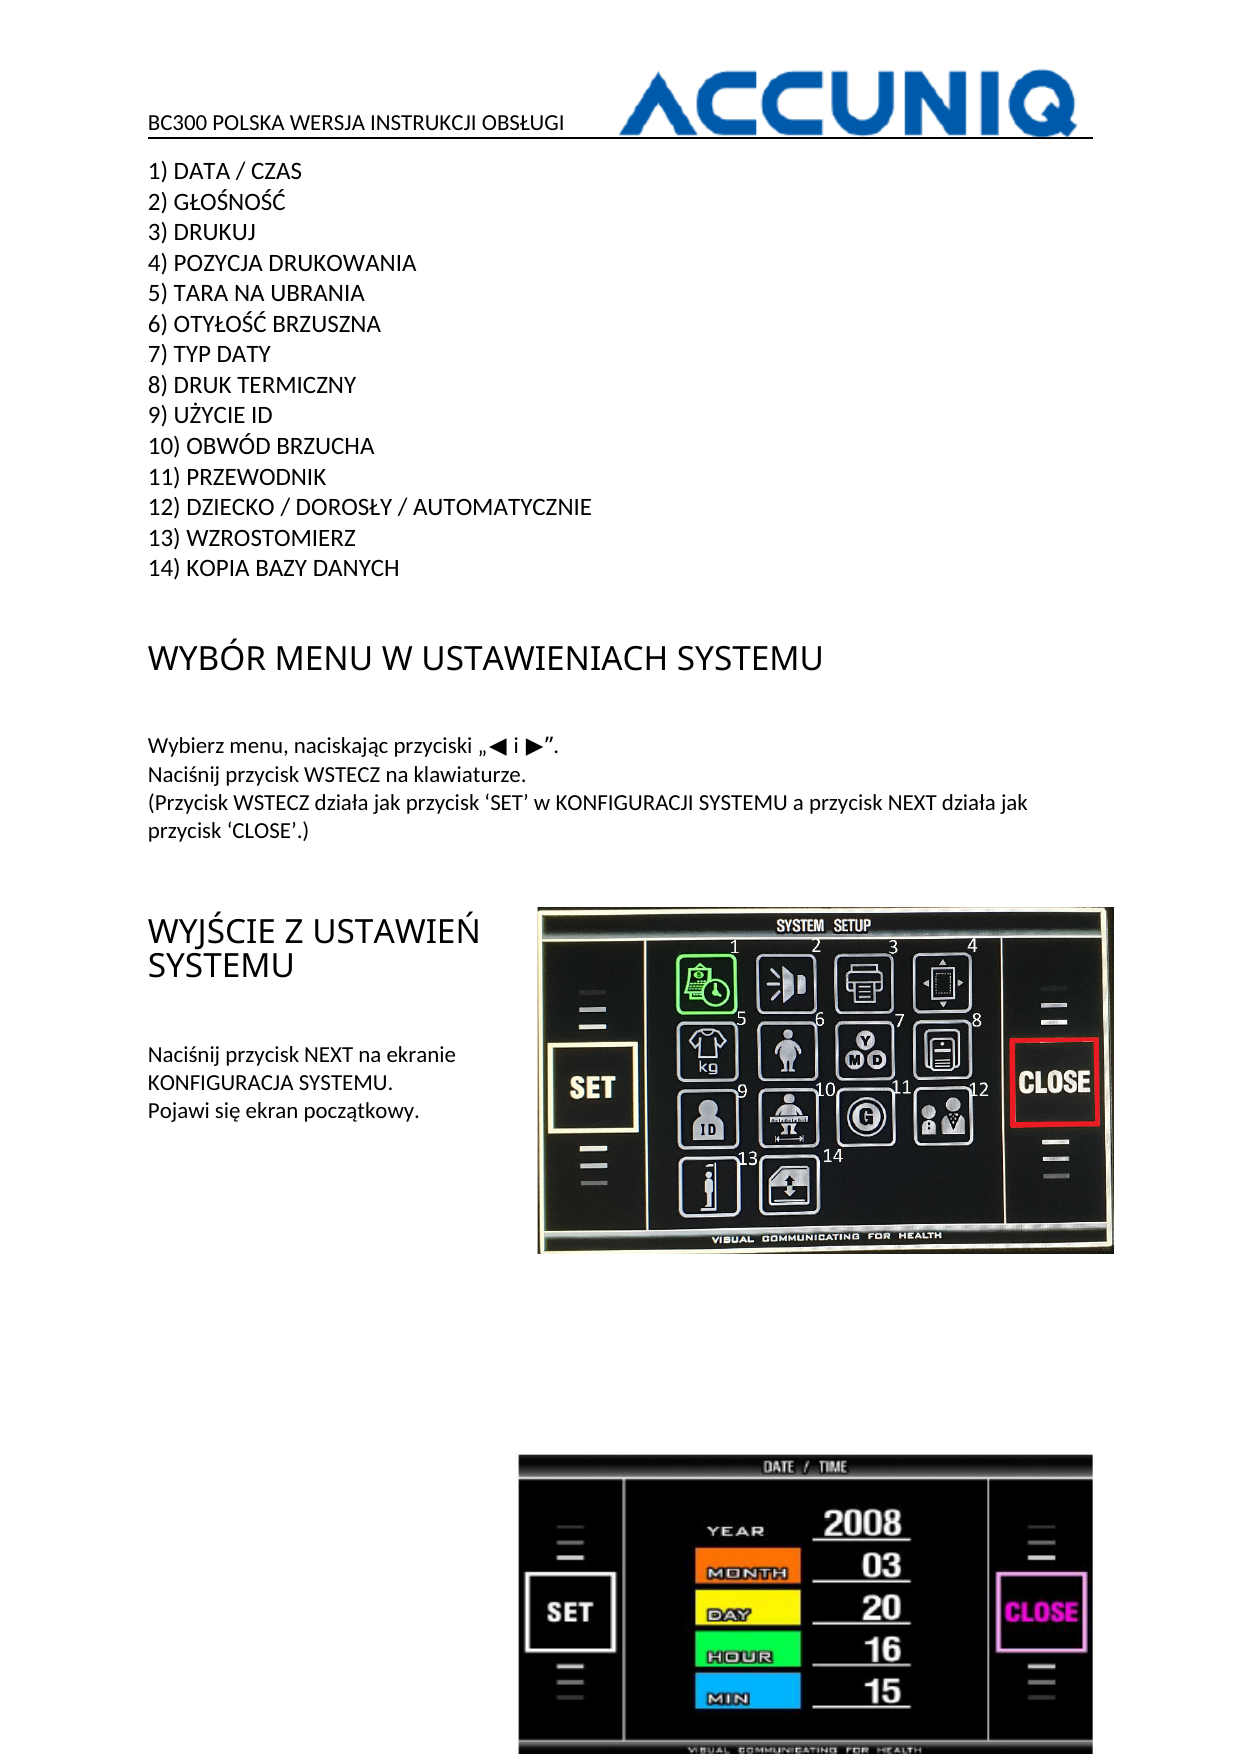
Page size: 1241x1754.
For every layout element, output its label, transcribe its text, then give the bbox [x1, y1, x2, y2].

text 3) DRUKUJ [148, 217, 1093, 247]
text 9) UŻYCIE ID [148, 400, 1093, 430]
text 14) KOPIA BAZY DANYCH [148, 552, 1093, 583]
picture [600, 47, 1093, 137]
text 10) OBWÓD BRZUCHA [148, 430, 1093, 461]
text 6) OTYŁOŚĆ BRZUSZNA [148, 308, 1093, 339]
text 1) DATA / CZAS [148, 156, 1093, 186]
text 2) GŁOŚNOŚĆ [148, 186, 1093, 217]
text 5) TARA NA UBRANIA [148, 278, 1093, 308]
picture [514, 1449, 1093, 1754]
text Naciśnij przycisk WSTECZ na klawiaturze. [148, 760, 1093, 788]
text (Przycisk WSTECZ działa jak przycisk ‘SET’ w KONFIGURACJI SYSTEMU a przycisk NEXT działa jak przycisk ‘CLOSE’.) [148, 788, 1093, 844]
text 8) DRUK TERMICZNY [148, 369, 1093, 400]
text 13) WZROSTOMIERZ [148, 522, 1093, 552]
text 7) TYP DATY [148, 339, 1093, 369]
text Pojawi się ekran początkowy. [148, 1096, 537, 1124]
subtitle WYBÓR MENU W USTAWIENIACH SYSTEMU [148, 642, 1093, 678]
text Naciśnij przycisk NEXT na ekranie KONFIGURACJA SYSTEMU. [148, 1040, 537, 1096]
text Wybierz menu, naciskając przyciski „◀ i ▶”. [148, 729, 1093, 760]
subtitle WYJŚCIE Z USTAWIEŃ SYSTEMU [148, 914, 537, 987]
picture [600, 139, 1093, 148]
text 11) PRZEWODNIK [148, 461, 1093, 491]
text 12) DZIECKO / DOROSŁY / AUTOMATYCZNIE [148, 491, 1093, 522]
picture [537, 907, 1114, 1254]
text 4) POZYCJA DRUKOWANIA [148, 247, 1093, 278]
